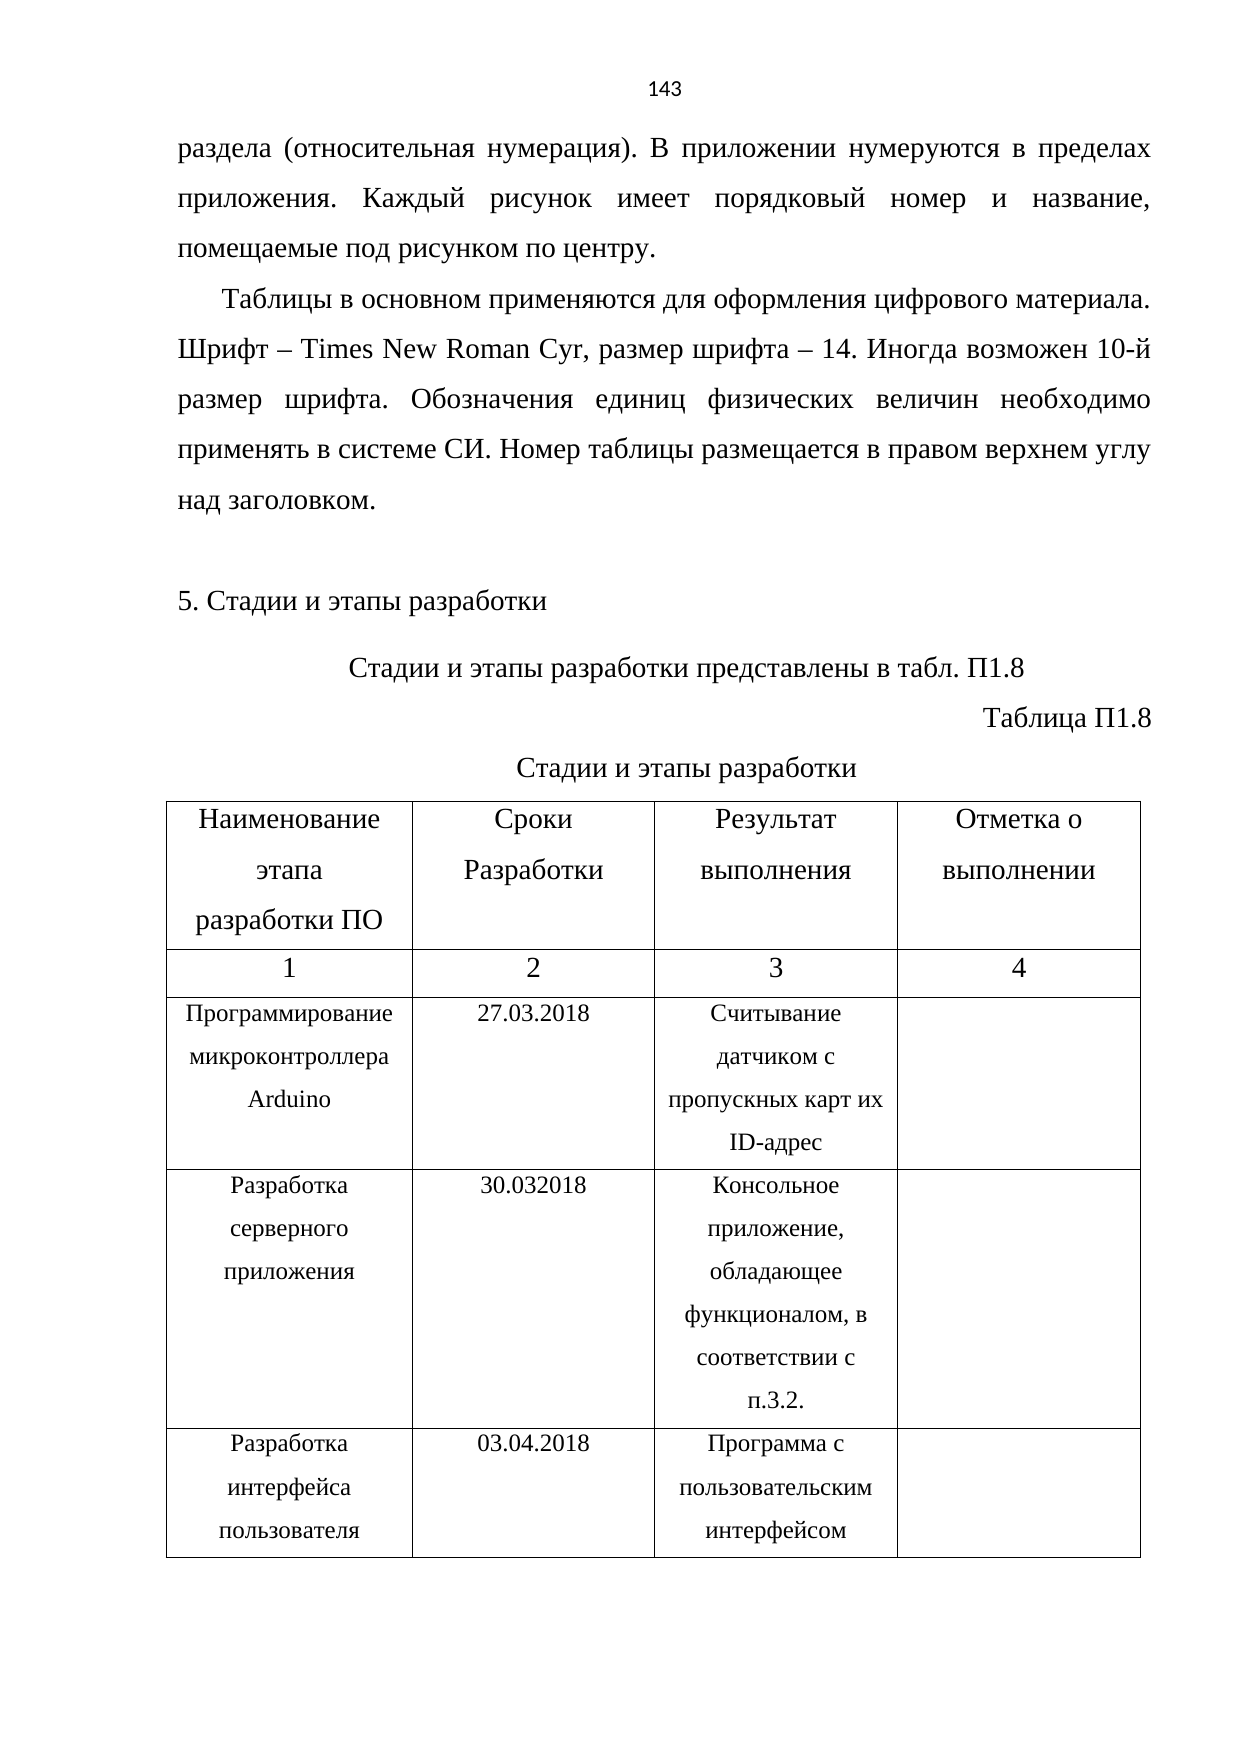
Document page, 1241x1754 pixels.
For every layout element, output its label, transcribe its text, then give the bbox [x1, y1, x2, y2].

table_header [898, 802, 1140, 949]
text Стадии и этапы разработки представлены в табл. П1.8 [177, 650, 1152, 683]
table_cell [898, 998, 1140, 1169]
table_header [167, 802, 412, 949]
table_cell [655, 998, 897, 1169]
text Стадии и этапы разработки [177, 750, 1152, 784]
text Таблицы в основном применяются для оформления цифрового материала. Шрифт – Times New Roman Cyr, размер шрифта – 14. Иногда возможен 10-й размер шрифта. Обозначения единиц физических величин необходимо применять в системе СИ. Номер таблицы размещается в правом верхнем углу над заголовком. [177, 281, 1152, 516]
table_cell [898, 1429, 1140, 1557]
text Таблица П1.8 [177, 700, 1152, 733]
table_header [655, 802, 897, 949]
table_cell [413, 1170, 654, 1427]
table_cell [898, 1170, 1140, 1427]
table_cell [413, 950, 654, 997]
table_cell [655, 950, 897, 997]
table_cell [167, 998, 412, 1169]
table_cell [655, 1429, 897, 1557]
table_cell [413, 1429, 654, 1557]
text 5. Стадии и этапы разработки [177, 583, 1152, 616]
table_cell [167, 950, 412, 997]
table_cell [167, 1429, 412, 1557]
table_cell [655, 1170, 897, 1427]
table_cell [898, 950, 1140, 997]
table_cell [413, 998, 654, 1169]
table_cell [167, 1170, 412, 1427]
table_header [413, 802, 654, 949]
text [177, 130, 1152, 264]
